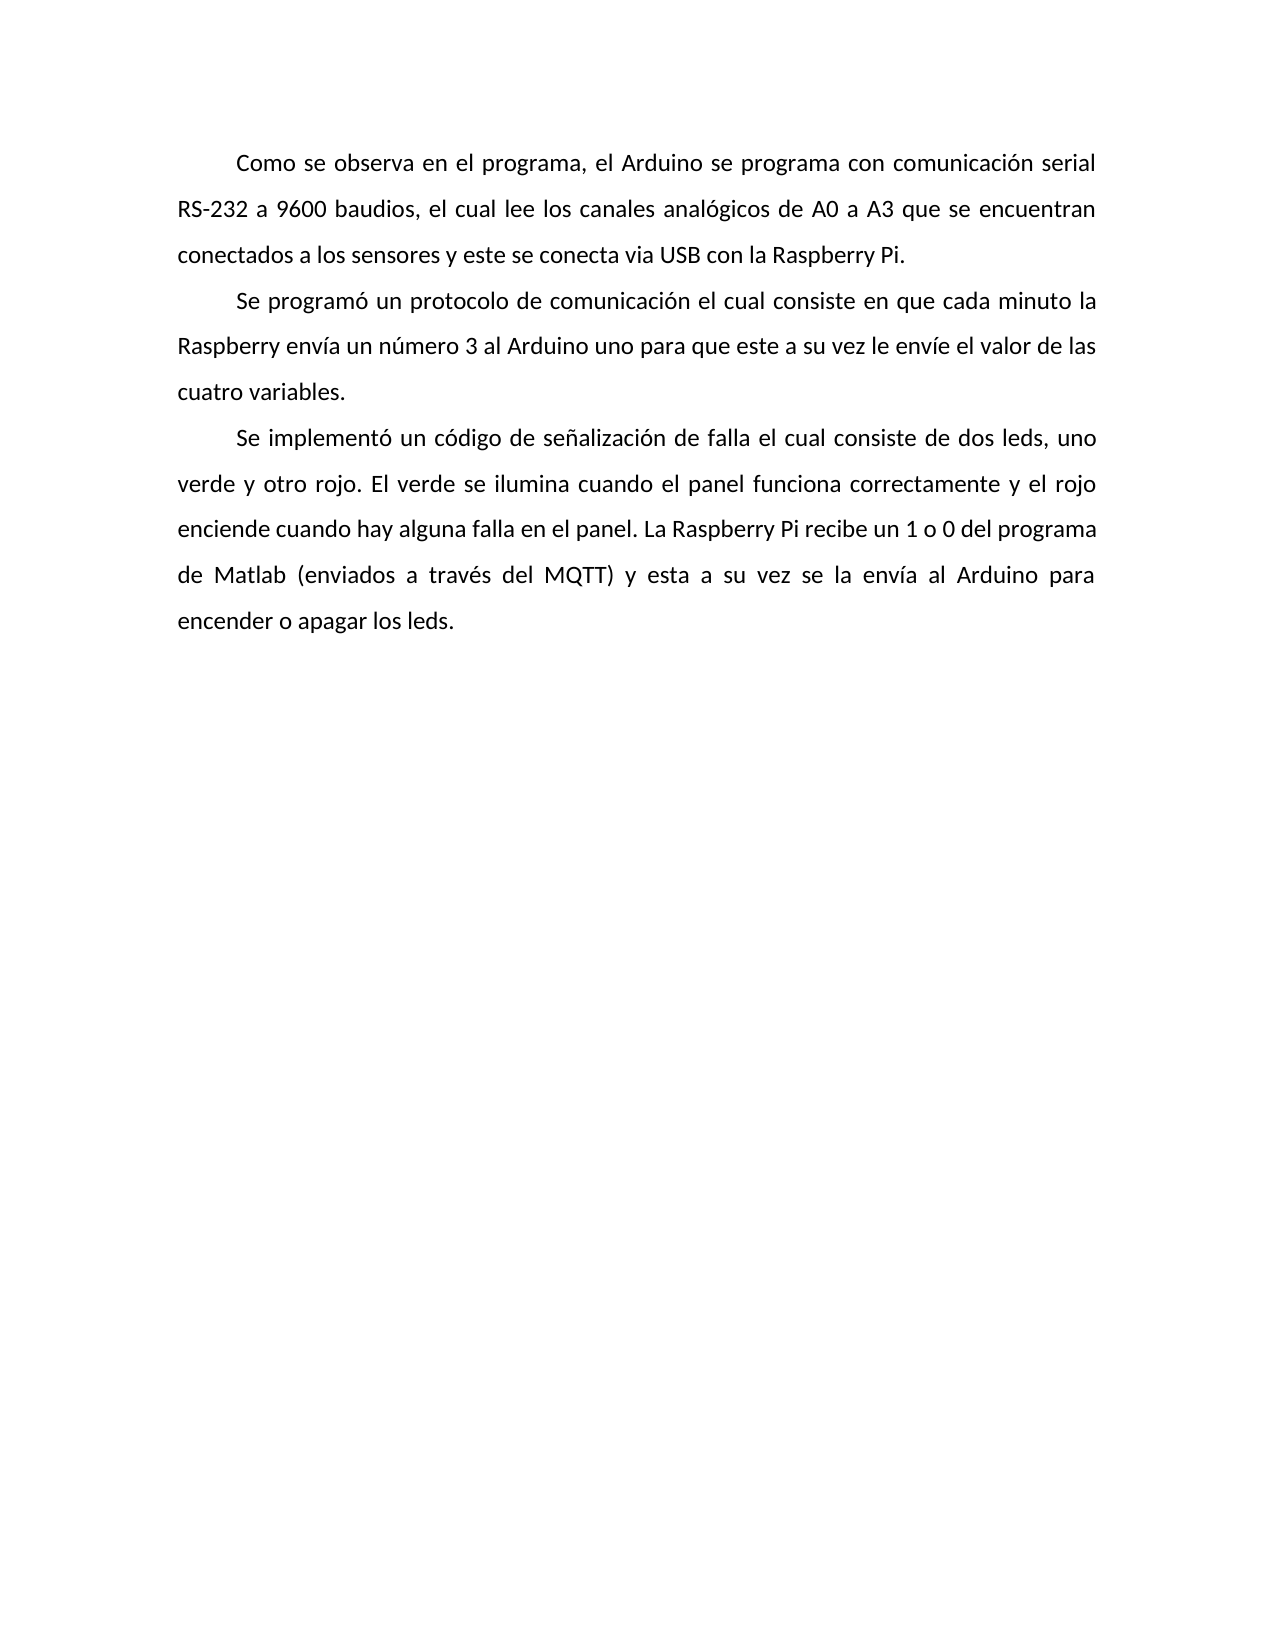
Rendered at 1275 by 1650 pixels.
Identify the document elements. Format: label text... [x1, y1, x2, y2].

text Se implementó un código de señalización de falla el cual consiste de dos leds, uno verde y otro rojo. El verde se ilumina cuando el panel funciona correctamente y el rojo enciende cuando hay alguna falla en el panel. La Raspberry Pi recibe un 1 o 0 del programa de Matlab (enviados a través del MQTT) y esta a su vez se la envía al Arduino para encender o apagar los leds. [177, 422, 1098, 635]
text Se programó un protocolo de comunicación el cual consiste en que cada minuto la Raspberry envía un número 3 al Arduino uno para que este a su vez le envíe el valor de las cuatro variables. [177, 285, 1098, 407]
text Como se observa en el programa, el Arduino se programa con comunicación serial RS-232 a 9600 baudios, el cual lee los canales analógicos de A0 a A3 que se encuentran conectados a los sensores y este se conecta via USB con la Raspberry Pi. [177, 148, 1098, 269]
